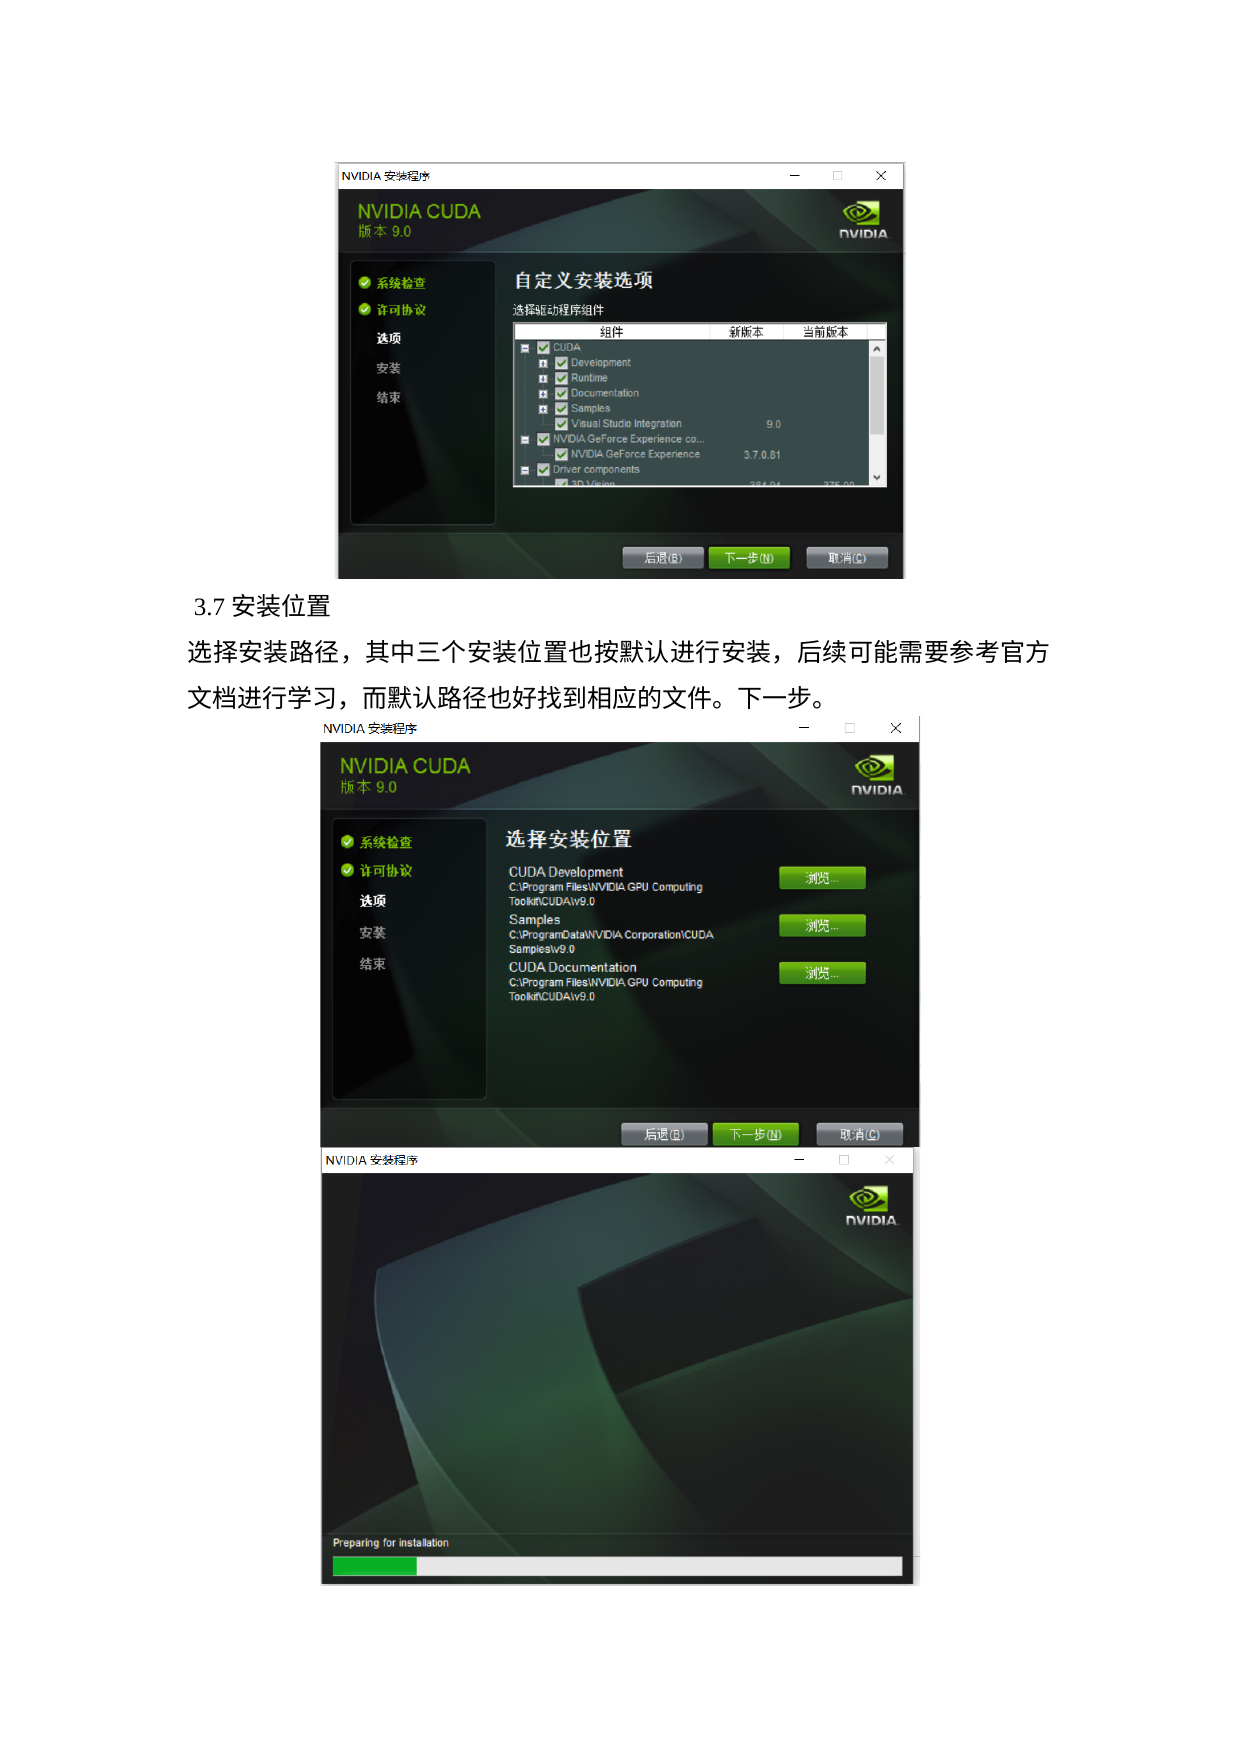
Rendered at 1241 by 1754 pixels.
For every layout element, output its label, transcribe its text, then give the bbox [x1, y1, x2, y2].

picture [320, 716, 921, 1586]
text 3.7 安装位置 [187, 579, 1053, 624]
text 选择安装路径，其中三个安装位置也按默认进行安装，后续可能需要参考官方文档进行学习，而默认路径也好找到相应的文件。下一步。 [187, 624, 1053, 716]
picture [334, 162, 906, 579]
